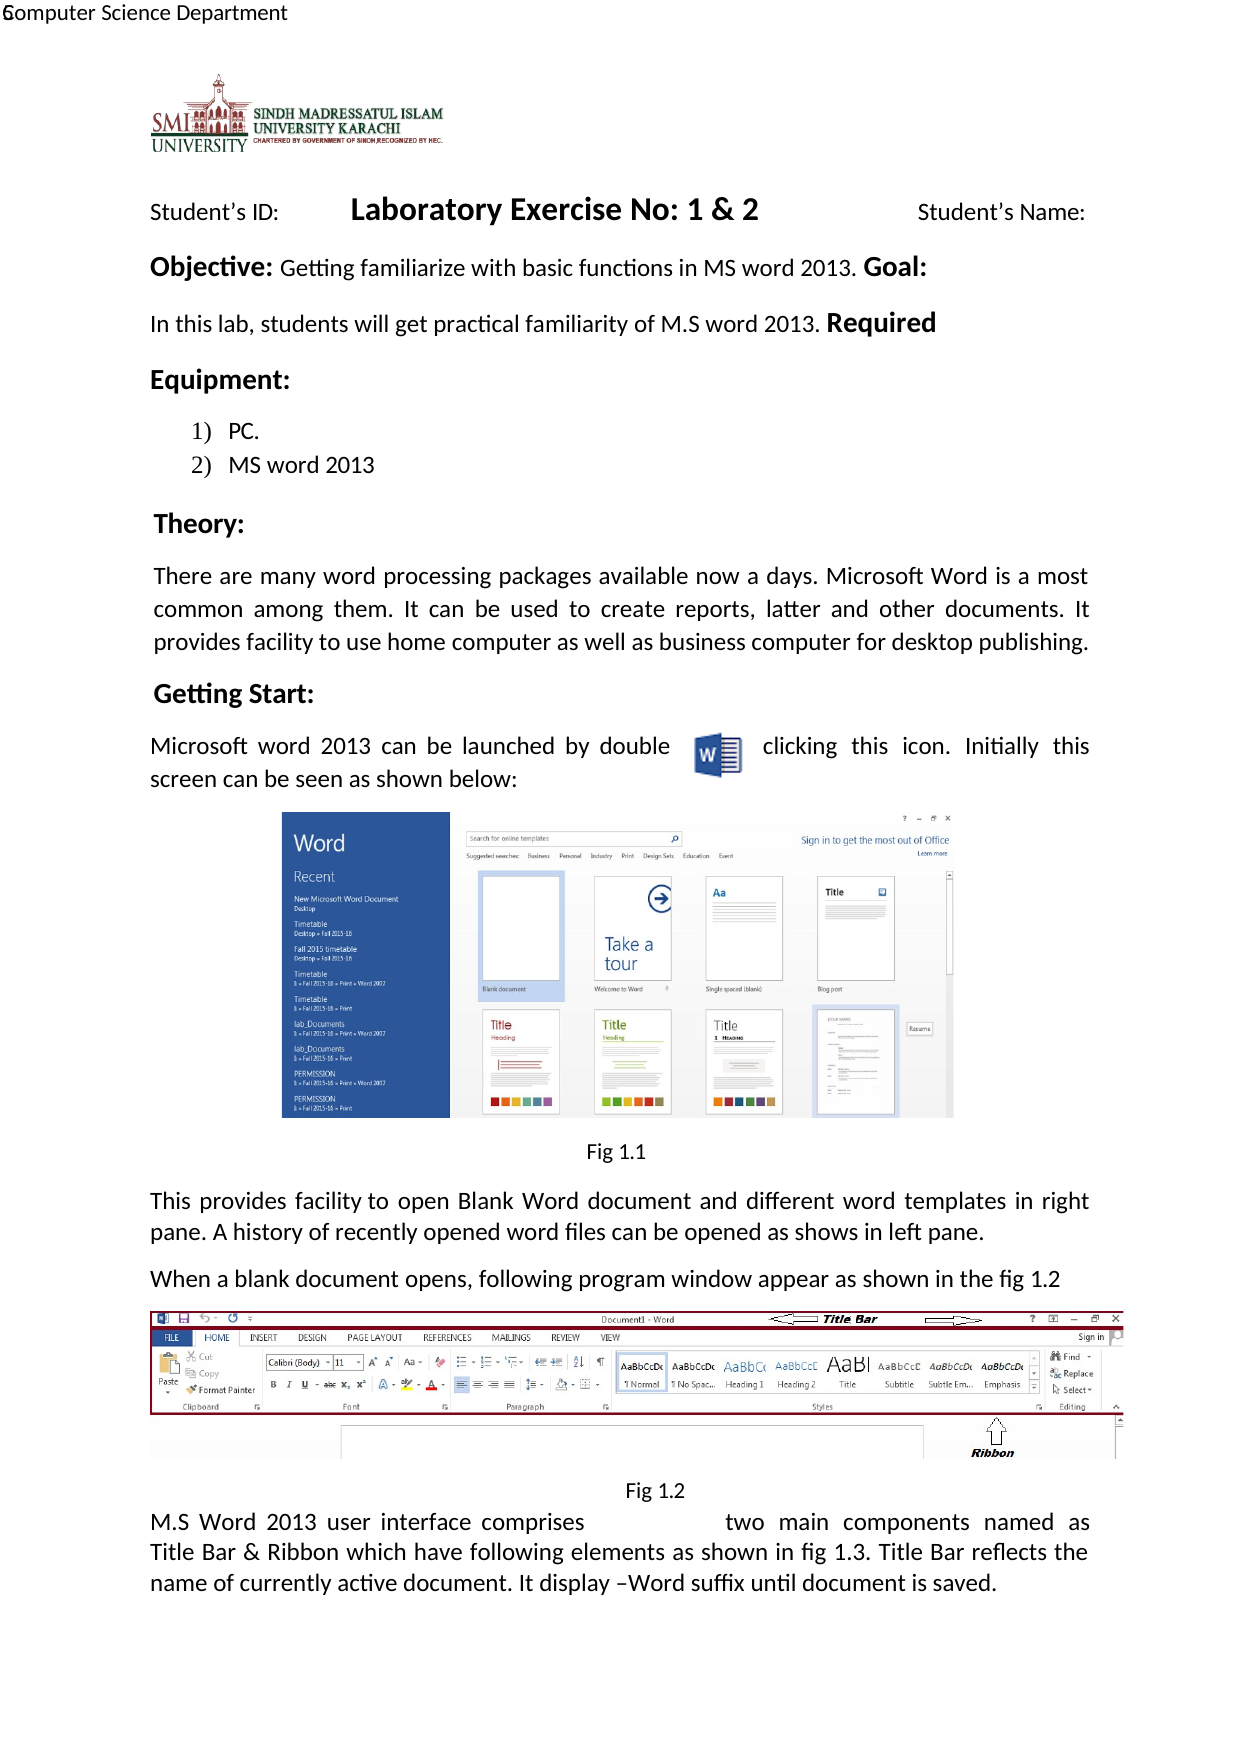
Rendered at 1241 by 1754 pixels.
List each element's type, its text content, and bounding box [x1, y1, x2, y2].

picture [150, 73, 444, 152]
text When a blank document opens, following program window appear as shown in the fig 1.2 [150, 1263, 1226, 1294]
text This provides facility to open Blank Word document and different word templates in right pane. A history of recently opened word files can be opened as shows in left pane. [150, 1186, 1091, 1247]
list MS word 2013 [191, 449, 1226, 480]
text M.S Word 2013 user interface comprises two main components named as Title Bar & Ribbon which have following elements as shown in fig 1.3. Title Bar reflects the name of currently active document. It display –Word suffix until document is saved. [150, 1506, 1090, 1597]
picture [150, 1311, 1124, 1459]
text Objective: Getting familiarize with basic functions in MS word 2013. Goal: In this lab, students will get practical familiarity of M.S word 2013. Required Equipment: [150, 248, 939, 396]
subtitle Getting Start: [153, 676, 1226, 711]
text Microsoft word 2013 can be launched by double clicking this icon. Initially this screen can be seen as shown below: [150, 730, 1090, 793]
text There are many word processing packages available now a days. Microsoft Word is a most common among them. It can be used to create reports, latter and other documents. It provides facility to use home computer as well as business computer for desktop publishing. [153, 560, 1091, 656]
subtitle Theory: [153, 505, 1226, 541]
picture [281, 812, 955, 1118]
text Student’s ID: Laboratory Exercise No: 1 & 2 Student’s Name: [150, 188, 1226, 229]
subtitle PC. [191, 417, 1226, 445]
